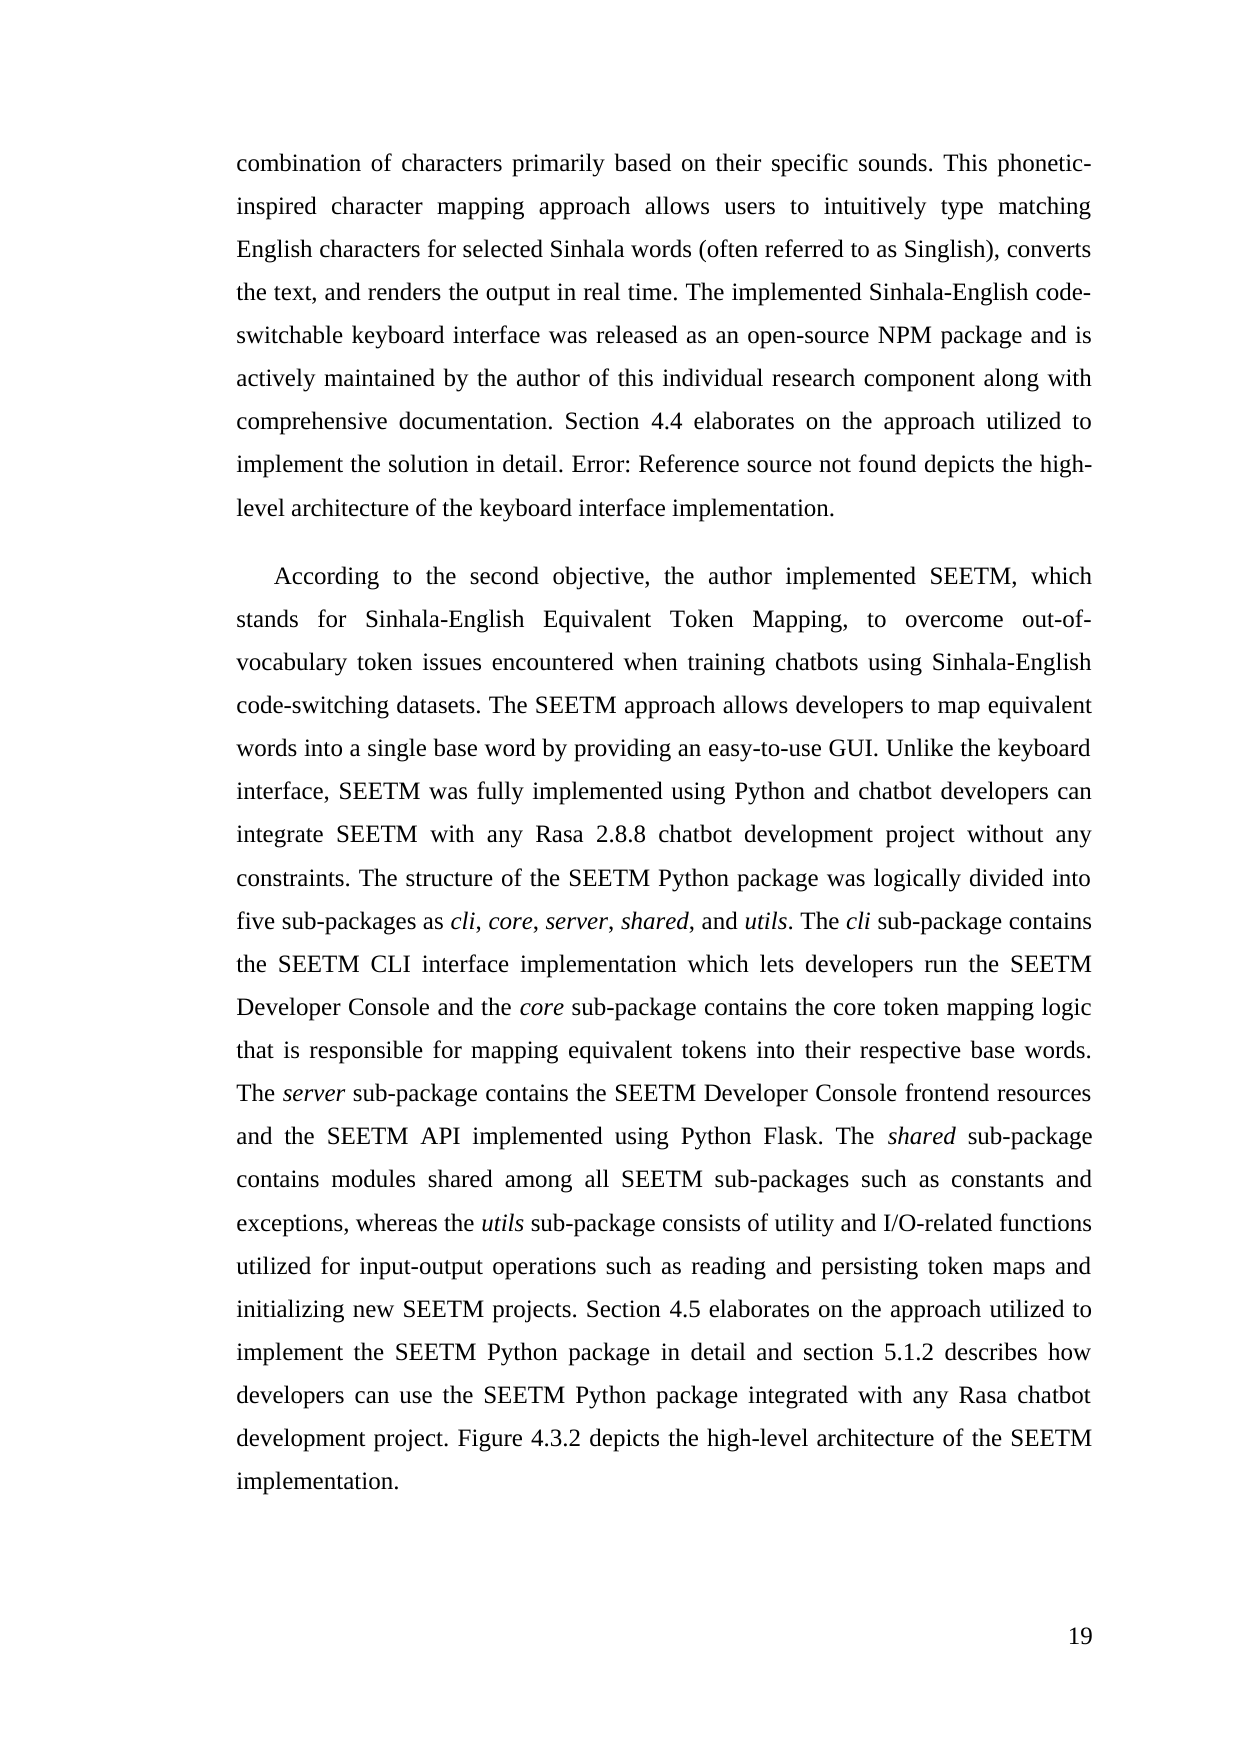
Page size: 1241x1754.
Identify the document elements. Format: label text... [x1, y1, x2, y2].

text According to the second objective, the author implemented SEETM, which stands for Sinhala-English Equivalent Token Mapping, to overcome out-of-vocabulary token issues encountered when training chatbots using Sinhala-English code-switching datasets. The SEETM approach allows developers to map equivalent words into a single base word by providing an easy-to-use GUI. Unlike the keyboard interface, SEETM was fully implemented using Python and chatbot developers can integrate SEETM with any Rasa 2.8.8 chatbot development project without any constraints. The structure of the SEETM Python package was logically divided into five sub-packages as cli, core, server, shared, and utils. The cli sub-package contains the SEETM CLI interface implementation which lets developers run the SEETM Developer Console and the core sub-package contains the core token mapping logic that is responsible for mapping equivalent tokens into their respective base words. The server sub-package contains the SEETM Developer Console frontend resources and the SEETM API implemented using Python Flask. The shared sub-package contains modules shared among all SEETM sub-packages such as constants and exceptions, whereas the utils sub-package consists of utility and I/O-related functions utilized for input-output operations such as reading and persisting token maps and initializing new SEETM projects. Section 4.5 elaborates on the approach utilized to implement the SEETM Python package in detail and section 5.1.2 describes how developers can use the SEETM Python package integrated with any Rasa chatbot development project. Figure 4.3.2 depicts the high-level architecture of the SEETM implementation. [236, 561, 1092, 1495]
